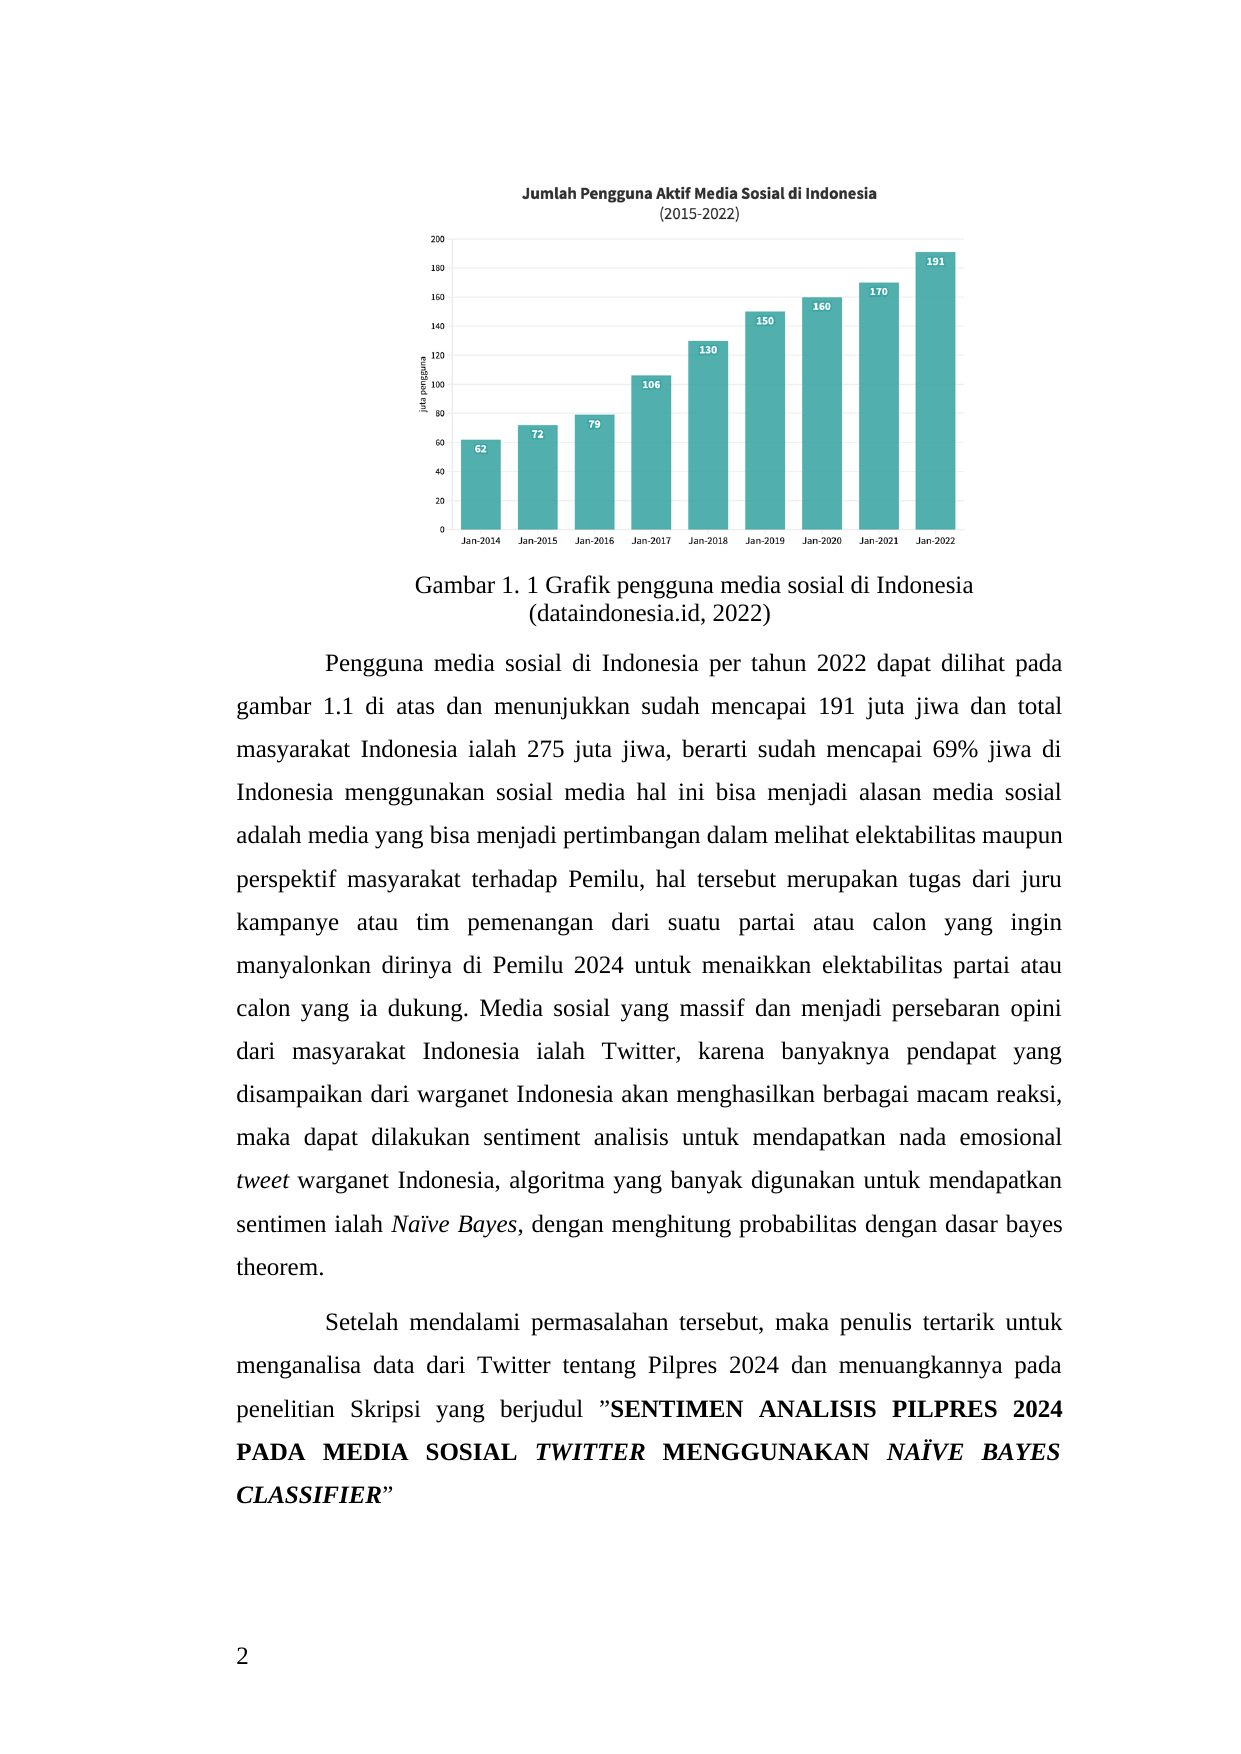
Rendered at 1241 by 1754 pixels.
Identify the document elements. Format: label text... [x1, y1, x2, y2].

text Pengguna media sosial di Indonesia per tahun 2022 dapat dilihat pada gambar 1.1 di atas dan menunjukkan sudah mencapai 191 juta jiwa dan total masyarakat Indonesia ialah 275 juta jiwa, berarti sudah mencapai 69% jiwa di Indonesia menggunakan sosial media hal ini bisa menjadi alasan media sosial adalah media yang bisa menjadi pertimbangan dalam melihat elektabilitas maupun perspektif masyarakat terhadap Pemilu, hal tersebut merupakan tugas dari juru kampanye atau tim pemenangan dari suatu partai atau calon yang ingin manyalonkan dirinya di Pemilu 2024 untuk menaikkan elektabilitas partai atau calon yang ia dukung. Media sosial yang massif dan menjadi persebaran opini dari masyarakat Indonesia ialah Twitter, karena banyaknya pendapat yang disampaikan dari warganet Indonesia akan menghasilkan berbagai macam reaksi, maka dapat dilakukan sentiment analisis untuk mendapatkan nada emosional tweet warganet Indonesia, algoritma yang banyak digunakan untuk mendapatkan sentimen ialah Naïve Bayes, dengan menghitung probabilitas dengan dasar bayes theorem. [236, 648, 1063, 1281]
text Setelah mendalami permasalahan tersebut, maka penulis tertarik untuk menganalisa data dari Twitter tentang Pilpres 2024 dan menuangkannya pada penelitian Skripsi yang berjudul ”SENTIMEN ANALISIS PILPRES 2024 PADA MEDIA SOSIAL TWITTER MENGGUNAKAN NAÏVE BAYES CLASSIFIER” [236, 1307, 1063, 1509]
text Gambar 1. 1 Grafik pengguna media sosial di Indonesia (dataindonesia.id, 2022) [236, 570, 1063, 627]
picture [411, 177, 977, 556]
